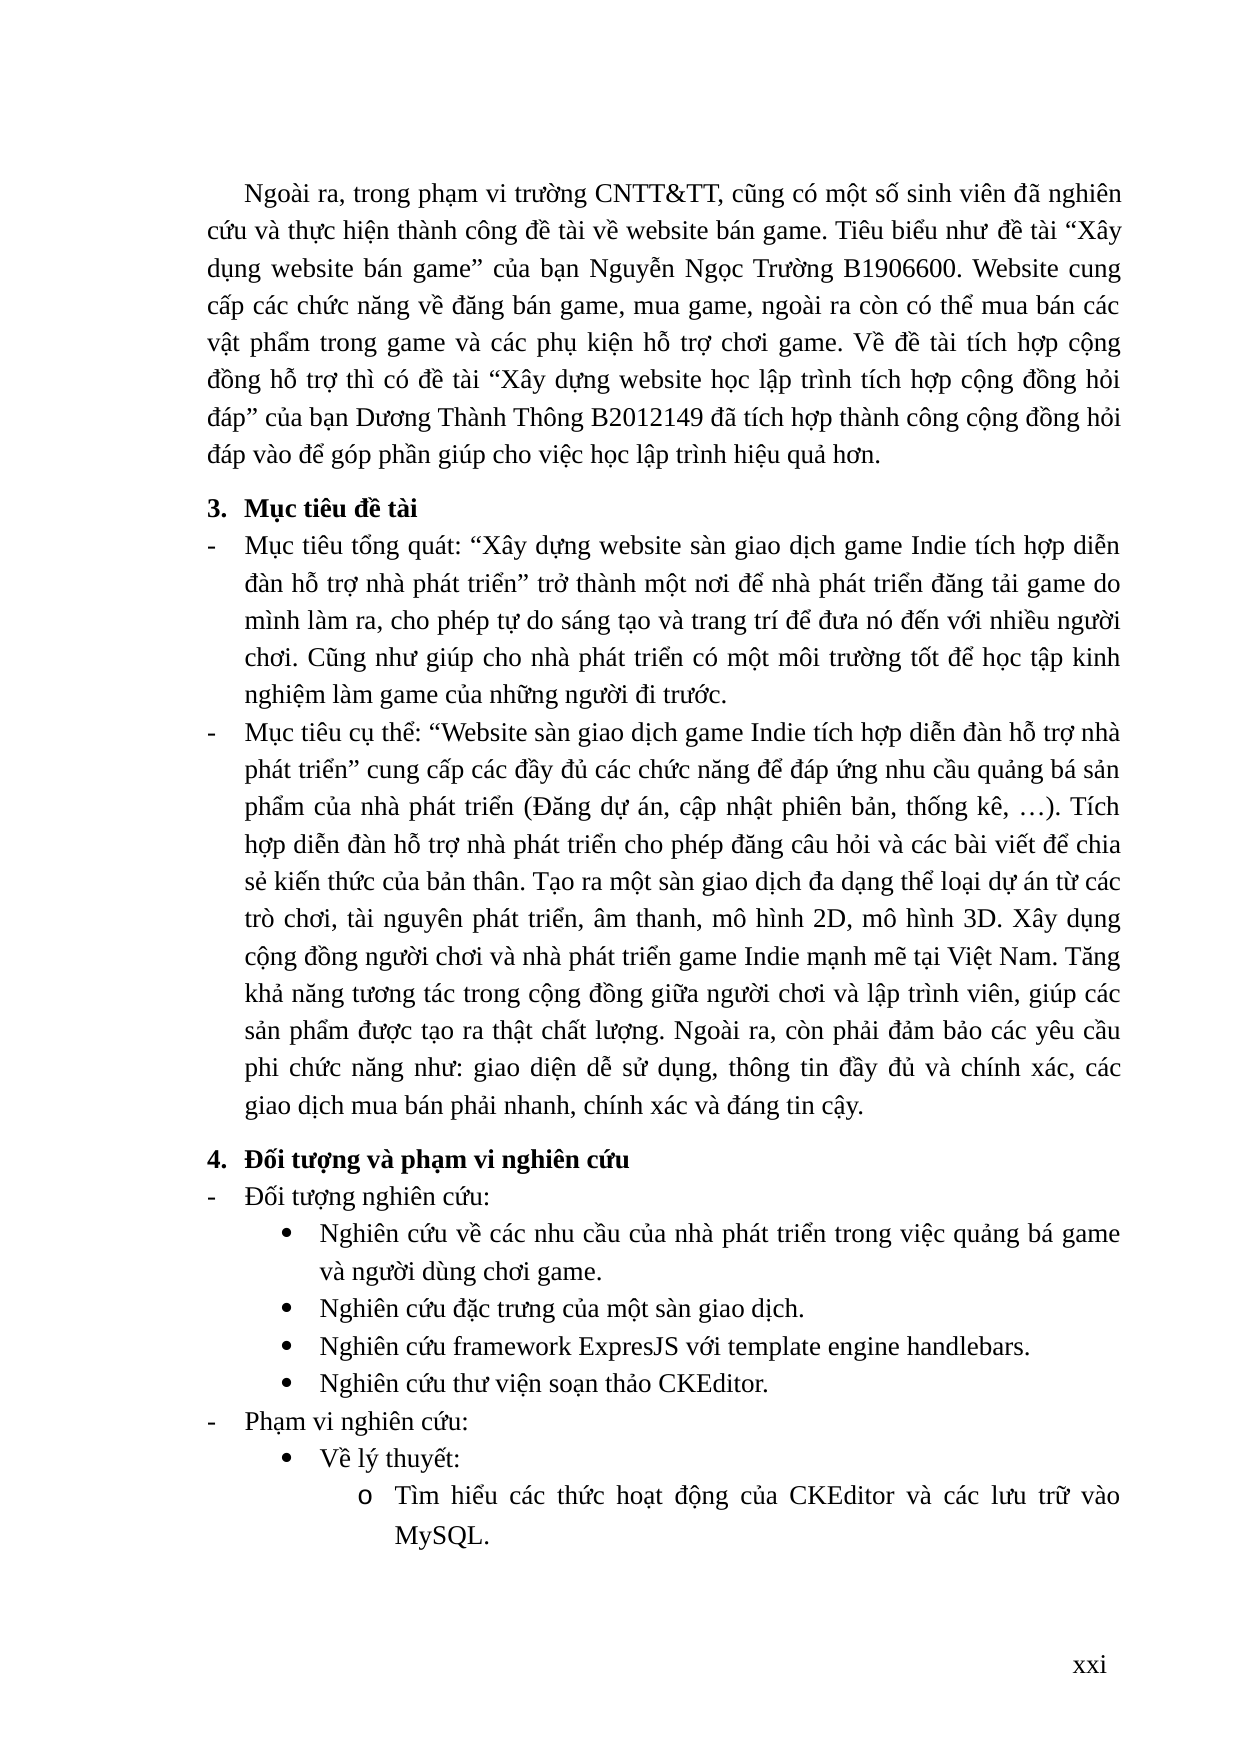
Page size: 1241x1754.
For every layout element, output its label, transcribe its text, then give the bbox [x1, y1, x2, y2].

subtitle Đối tượng và phạm vi nghiên cứu [207, 1143, 1122, 1174]
list Nghiên cứu về các nhu cầu của nhà phát triển trong việc quảng bá game và người dùng chơi game. [282, 1217, 1122, 1286]
text Ngoài ra, trong phạm vi trường CNTT&TT, cũng có một số sinh viên đã nghiên cứu và thực hiện thành công đề tài về website bán game. Tiêu biểu như đề tài “Xây dụng website bán game” của bạn Nguyễn Ngọc Trường B1906600. Website cung cấp các chức năng về đăng bán game, mua game, ngoài ra còn có thể mua bán các vật phẩm trong game và các phụ kiện hỗ trợ chơi game. Về đề tài tích hợp cộng đồng hỗ trợ thì có đề tài “Xây dựng website học lập trình tích hợp cộng đồng hỏi đáp” của bạn Dương Thành Thông B2012149 đã tích hợp thành công cộng đồng hỏi đáp vào để góp phần giúp cho việc học lập trình hiệu quả hơn. [207, 177, 1122, 469]
list Mục tiêu tổng quát: “Xây dựng website sàn giao dịch game Indie tích hợp diễn đàn hỗ trợ nhà phát triển” trở thành một nơi để nhà phát triển đăng tải game do mình làm ra, cho phép tự do sáng tạo và trang trí để đưa nó đến với nhiều người chơi. Cũng như giúp cho nhà phát triển có một môi trường tốt để học tập kinh nghiệm làm game của những người đi trước. [207, 529, 1122, 710]
list Về lý thuyết: [282, 1442, 1122, 1473]
list Đối tượng nghiên cứu: [207, 1180, 1122, 1211]
list Mục tiêu cụ thể: “Website sàn giao dịch game Indie tích hợp diễn đàn hỗ trợ nhà phát triển” cung cấp các đầy đủ các chức năng để đáp ứng nhu cầu quảng bá sản phẩm của nhà phát triển (Đăng dự án, cập nhật phiên bản, thống kê, …). Tích hợp diễn đàn hỗ trợ nhà phát triển cho phép đăng câu hỏi và các bài viết để chia sẻ kiến thức của bản thân. Tạo ra một sàn giao dịch đa dạng thể loại dự án từ các trò chơi, tài nguyên phát triển, âm thanh, mô hình 2D, mô hình 3D. Xây dụng cộng đồng người chơi và nhà phát triển game Indie mạnh mẽ tại Việt Nam. Tăng khả năng tương tác trong cộng đồng giữa người chơi và lập trình viên, giúp các sản phẩm được tạo ra thật chất lượng. Ngoài ra, còn phải đảm bảo các yêu cầu phi chức năng như: giao diện dễ sử dụng, thông tin đầy đủ và chính xác, các giao dịch mua bán phải nhanh, chính xác và đáng tin cậy. [207, 716, 1122, 1120]
list Nghiên cứu đặc trưng của một sàn giao dịch. [282, 1292, 1122, 1323]
list Tìm hiểu các thức hoạt động của CKEditor và các lưu trữ vào MySQL. [357, 1479, 1122, 1550]
subtitle Mục tiêu đề tài [207, 492, 1122, 523]
list Nghiên cứu framework ExpresJS với template engine handlebars. [282, 1329, 1122, 1361]
list Phạm vi nghiên cứu: [207, 1404, 1122, 1436]
list Nghiên cứu thư viện soạn thảo CKEditor. [282, 1367, 1122, 1398]
